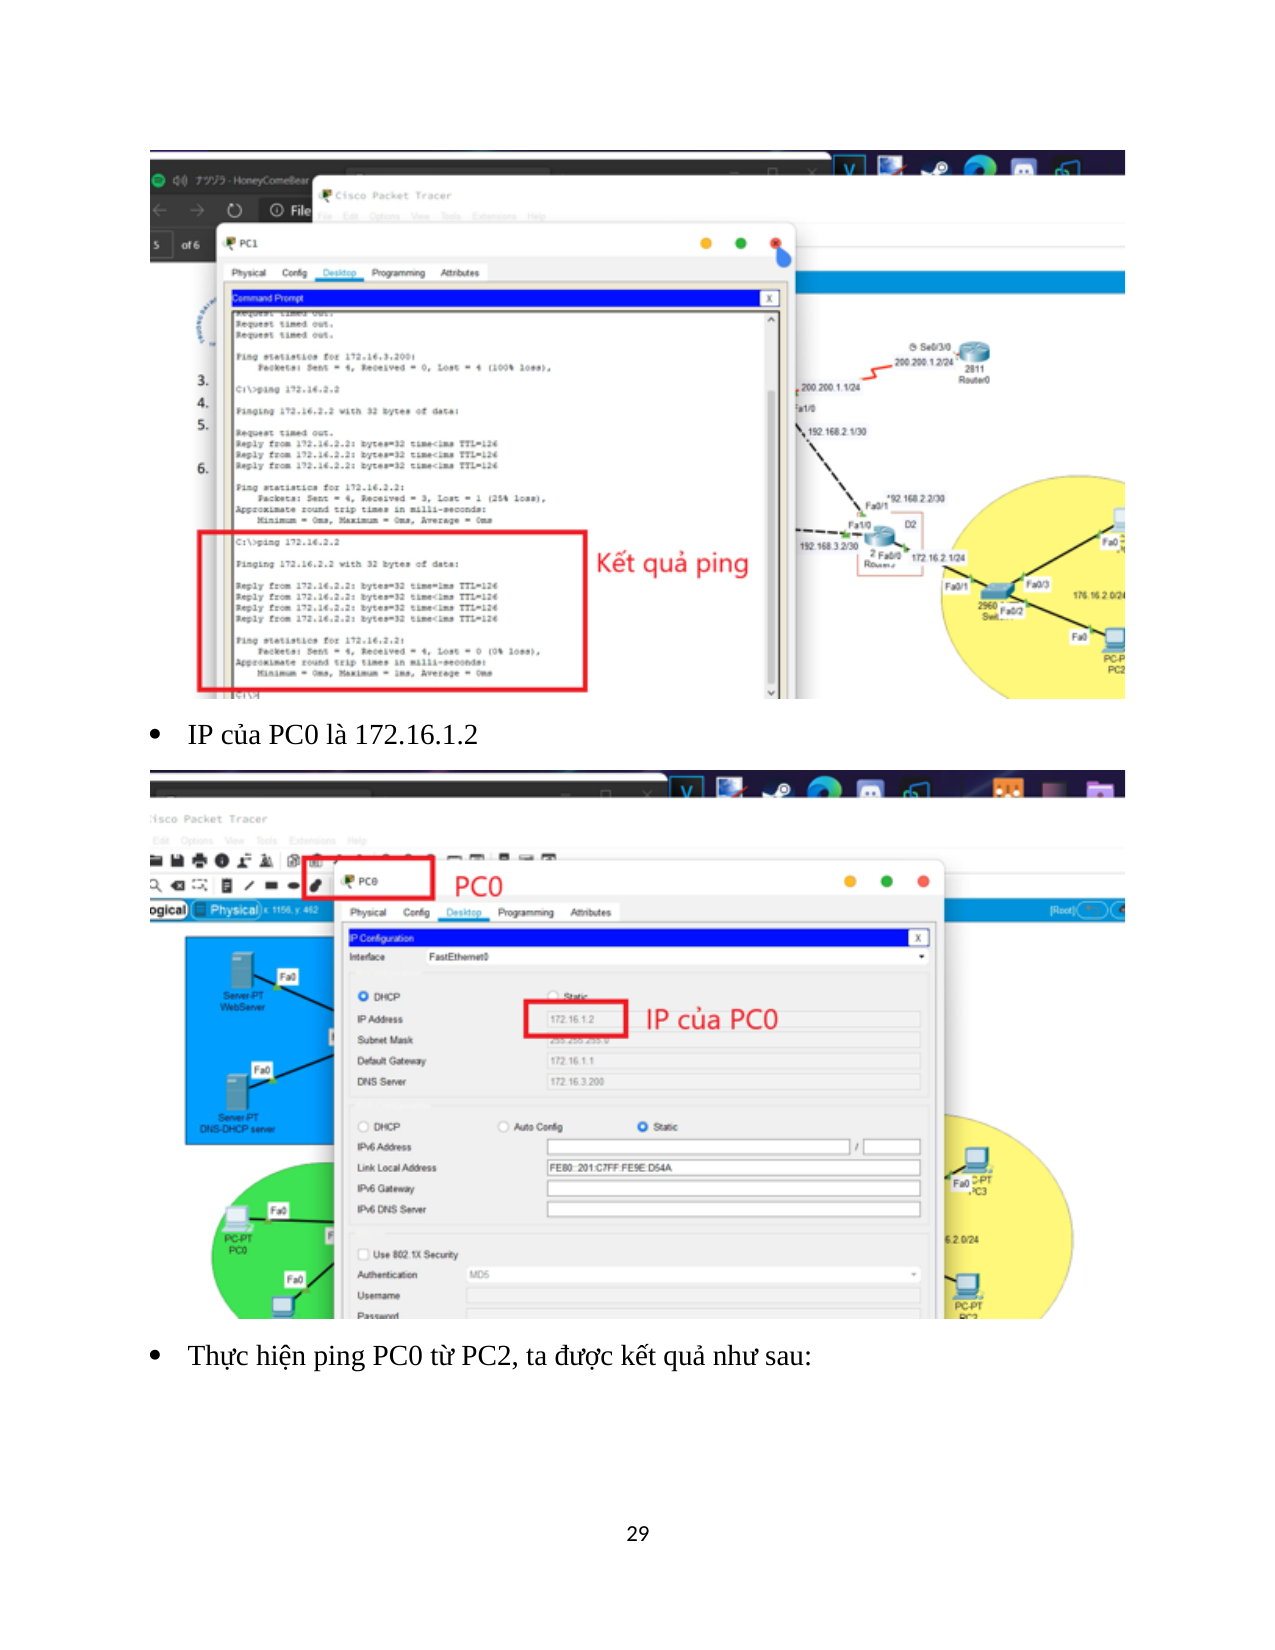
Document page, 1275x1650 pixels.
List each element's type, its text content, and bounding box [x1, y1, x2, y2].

list IP của PC0 là 172.16.1.2 [150, 717, 1125, 751]
list Thực hiện ping PC0 từ PC2, ta được kết quả như sau: [150, 1338, 1125, 1371]
picture [1082, 913, 1103, 919]
picture [1050, 905, 1078, 916]
picture [150, 770, 1125, 1319]
picture [150, 150, 1125, 699]
